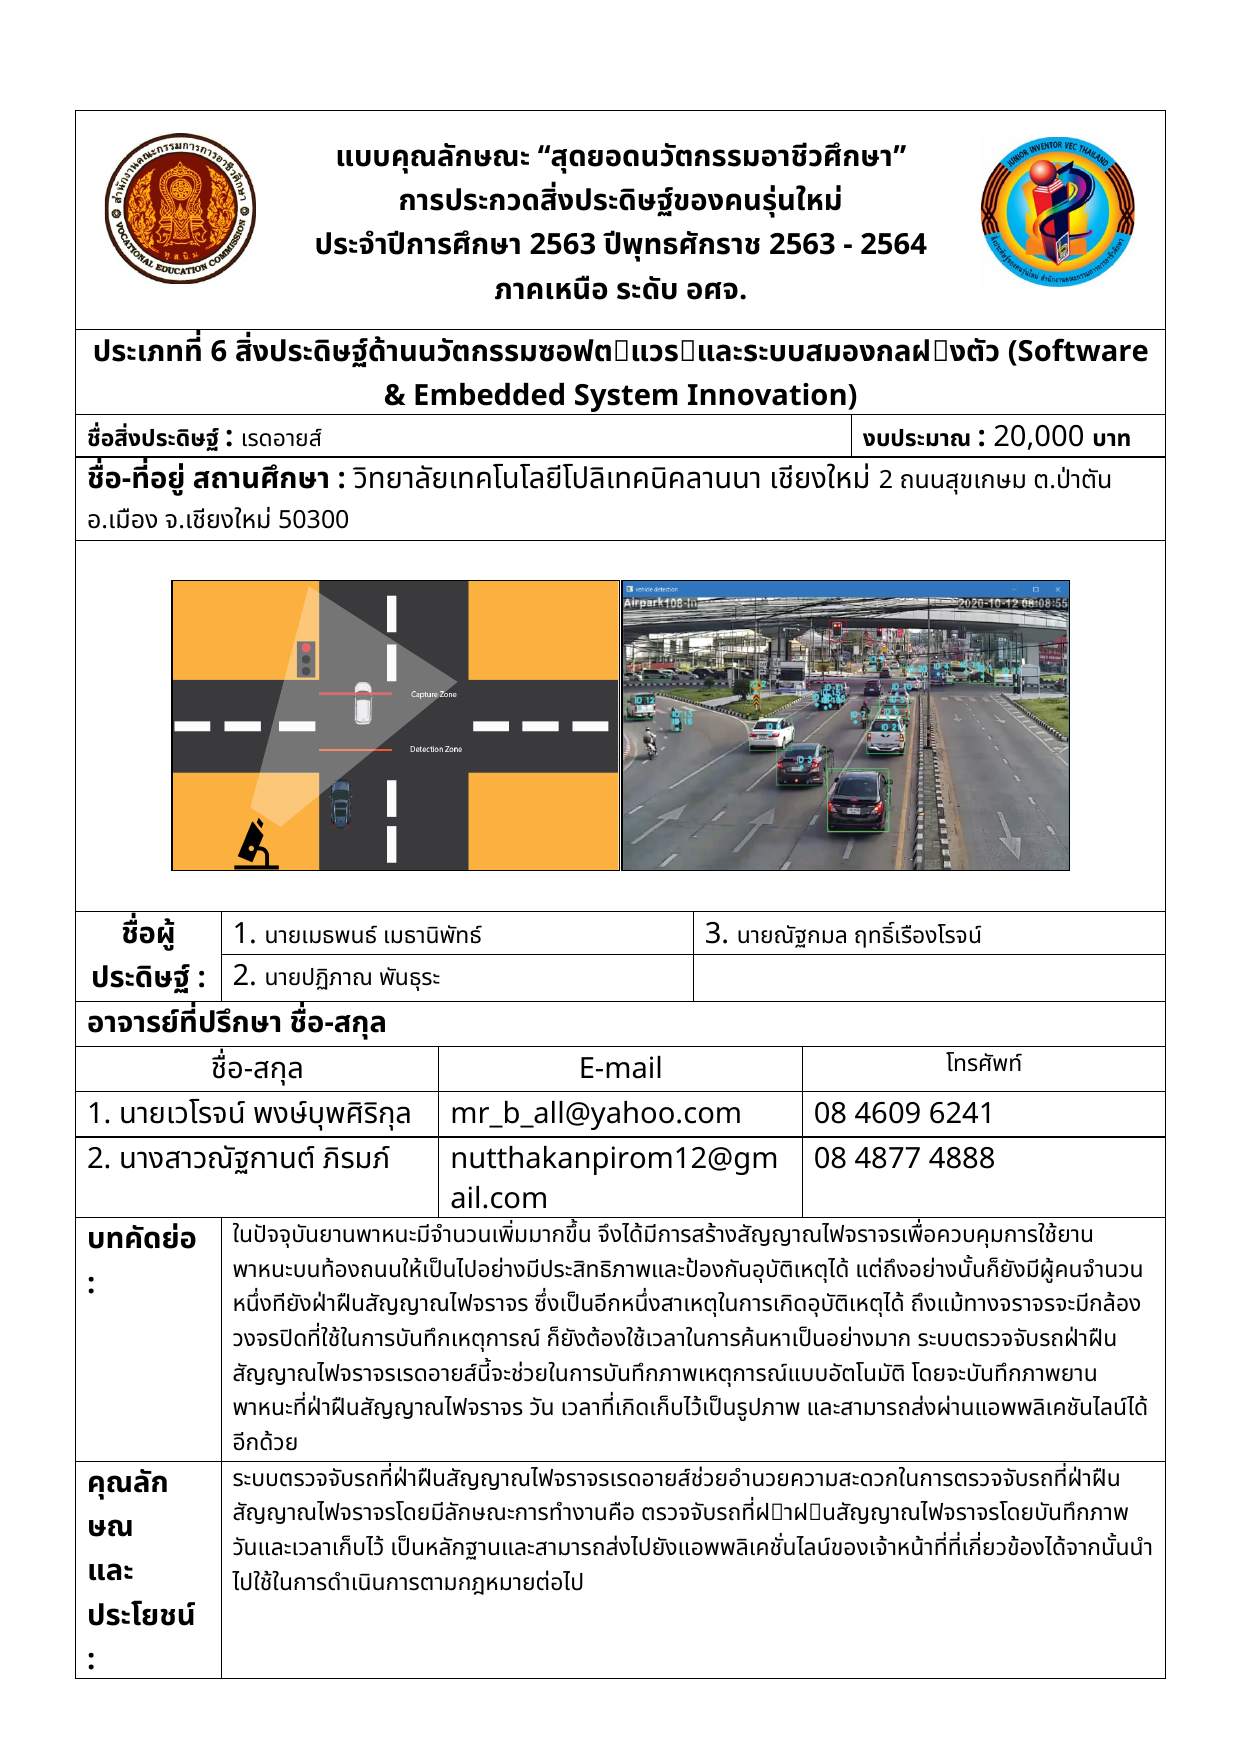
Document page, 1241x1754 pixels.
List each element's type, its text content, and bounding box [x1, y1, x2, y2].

table_cell E-mail [439, 1047, 802, 1091]
table_cell [694, 955, 1165, 1001]
table_cell ชื่อ-สกุล [76, 1047, 438, 1091]
table_cell ในปัจจุบันยานพาหนะมีจำนวนเพิ่มมากขึ้น จึงได้มีการสร้างสัญญาณไฟจราจรเพื่อควบคุมการใช้ยานพาหนะบนท้องถนนให้เป็นไปอย่างมีประสิทธิภาพและป้องกันอุบัติเหตุได้ แต่ถึงอย่างนั้นก็ยังมีผู้คนจำนวนหนึ่งทียังฝ่าฝืนสัญญาณไฟจราจร ซึ่งเป็นอีกหนึ่งสาเหตุในการเกิดอุบัติเหตุได้ ถึงแม้ทางจราจรจะมีกล้องวงจรปิดที่ใช้ในการบันทึกเหตุการณ์ ก็ยังต้องใช้เวลาในการค้นหาเป็นอย่างมาก ระบบตรวจจับรถฝ่าฝืนสัญญาณไฟจราจรเรดอายส์นี้จะช่วยในการบันทึกภาพเหตุการณ์แบบอัตโนมัติ โดยจะบันทึกภาพยานพาหนะที่ฝ่าฝืนสัญญาณไฟจราจร วัน เวลาที่เกิดเก็บไว้เป็นรูปภาพ และสามารถส่งผ่านแอพพลิเคชันไลน์ได้อีกด้วย [222, 1218, 1165, 1461]
table_cell mr_b_all@yahoo.com [439, 1092, 802, 1136]
table_cell โทรศัพท์ [803, 1047, 1165, 1091]
table_cell ชื่อสิ่งประดิษฐ์ : เรดอายส์ [76, 415, 851, 456]
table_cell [76, 1462, 221, 1678]
picture [980, 137, 1135, 287]
table_cell ชื่อผู้ประดิษฐ์ : [76, 912, 221, 1001]
picture [1085, 150, 1095, 156]
table_cell ชื่อ-ที่อยู่ สถานศึกษา : วิทยาลัยเทคโนโลยีโปลิเทคนิคลานนา เชียงใหม่ 2 ถนนสุขเกษม ต.ป่าตัน อ.เมือง จ.เชียงใหม่ 50300 [76, 458, 1165, 540]
table_cell ประเภทที่ 6 สิ่งประดิษฐ์ด้านนวัตกรรมซอฟตแวรและระบบสมองกลฝงตัว (Software & Embedded System Innovation) [76, 330, 1165, 414]
table_cell 2. นางสาวณัฐกานต์ ภิรมภ์ [76, 1138, 438, 1217]
table_cell nutthakanpirom12@gmail.com [439, 1138, 802, 1217]
table_cell อาจารย์ที่ปรึกษา ชื่อ-สกุล [76, 1002, 1165, 1046]
table_cell 1. นายเมธพนธ์ เมธานิพัทธ์ [222, 912, 693, 954]
table_cell งบประมาณ : 20,000 บาท [852, 415, 1165, 456]
table_header แบบคุณลักษณะ “สุดยอดนวัตกรรมอาชีวศึกษา” การประกวดสิ่งประดิษฐ์ของคนรุ่นใหม่ ประจำปีการศึกษา 2563 ปีพุทธศักราช 2563 - 2564 ภาคเหนือ ระดับ อศจ. [76, 111, 1165, 329]
picture [173, 581, 619, 875]
table_cell บทคัดย่อ : [76, 1218, 221, 1461]
table_cell 1. นายเวโรจน์ พงษ์บุพศิริกุล [76, 1092, 438, 1136]
table_cell 3. นายณัฐกมล ฤทธิ์เรืองโรจน์ [694, 912, 1165, 954]
table_cell 08 4877 4888 [803, 1138, 1165, 1217]
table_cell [222, 1462, 1165, 1678]
text 4) ดำเนินการแก้ไขแบบสอบถาม และนำไปให้ที่อาจารย์ที่ปรึกษาพิจารณาความถูกต้องและเหมาะสม [250, 586, 458, 827]
table_cell 2. นายปฏิภาณ พันธุระ [222, 955, 693, 1001]
table_cell 08 4609 6241 [803, 1092, 1165, 1136]
picture [623, 581, 1069, 870]
table_cell [76, 541, 1165, 911]
picture [104, 133, 256, 284]
